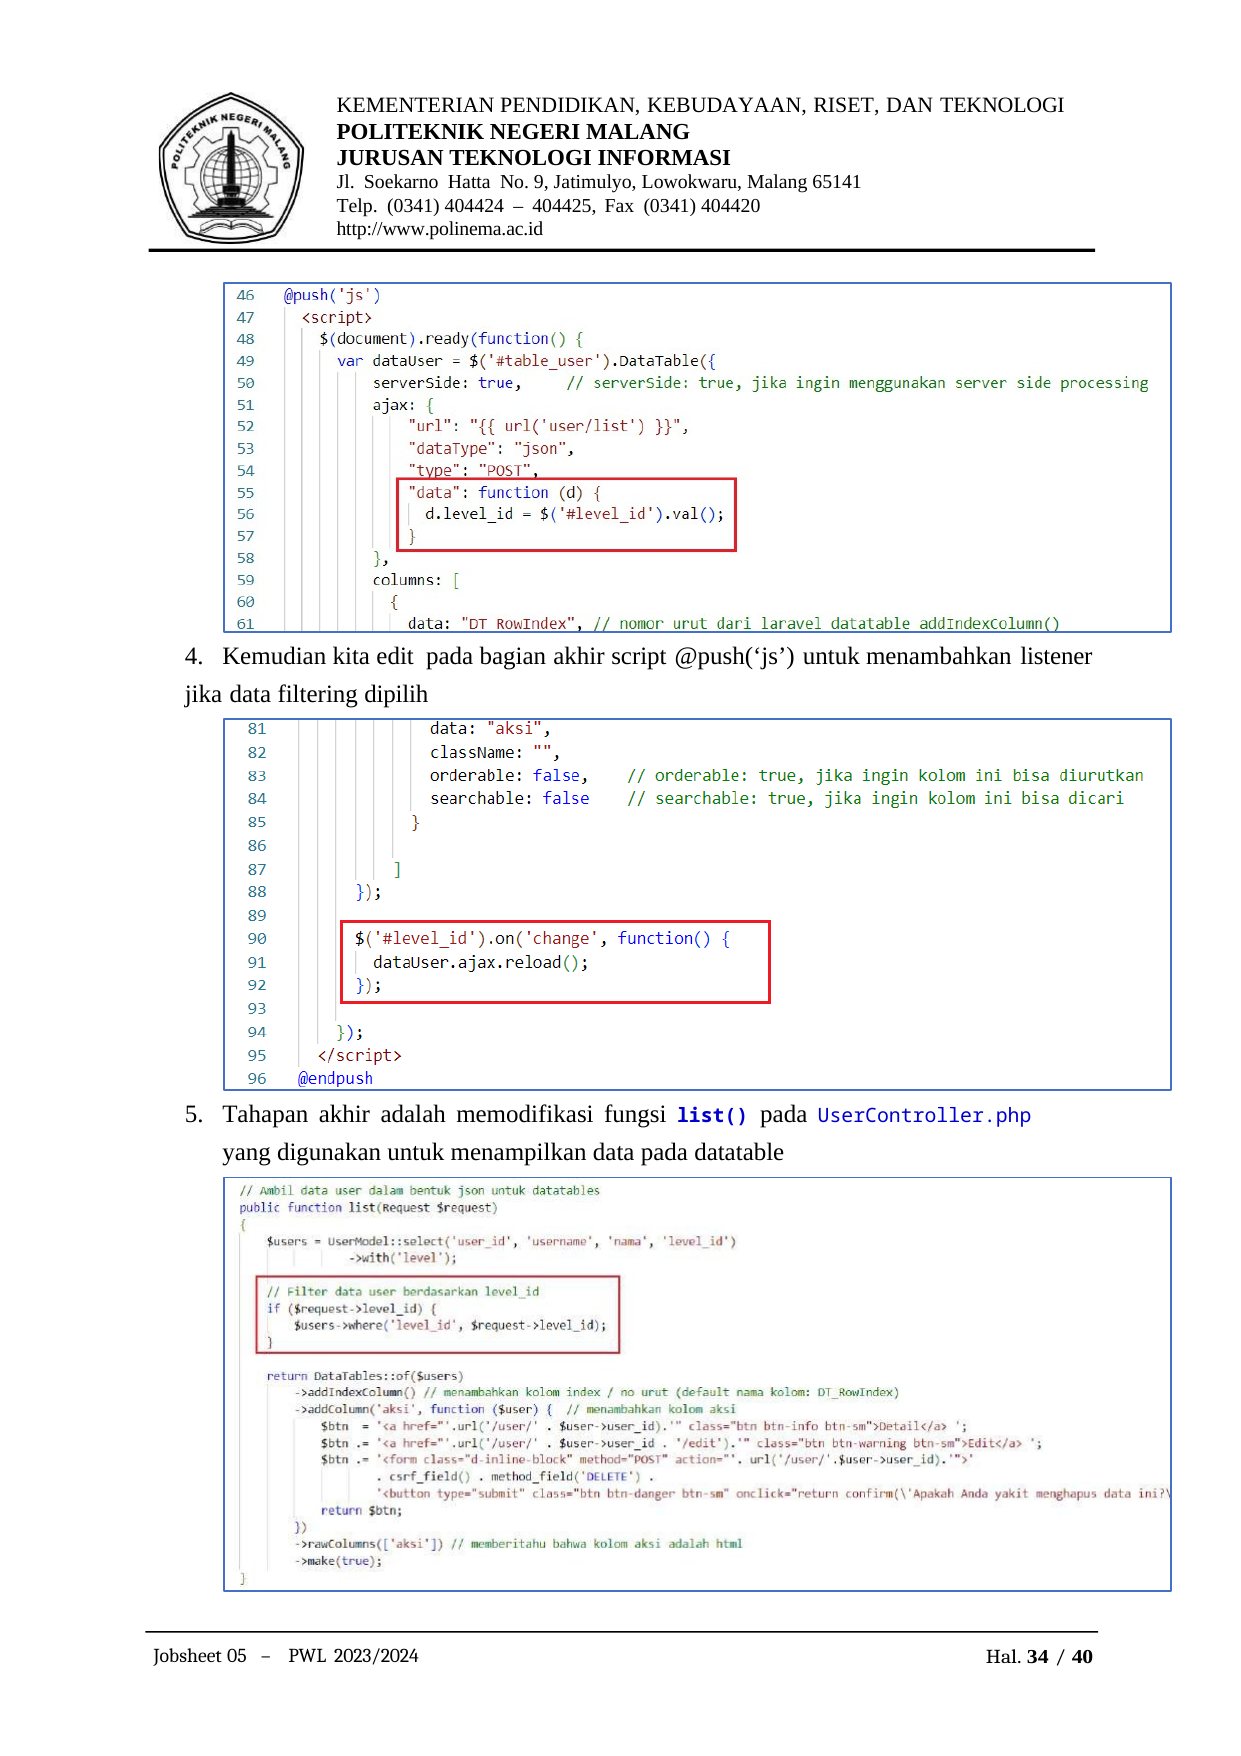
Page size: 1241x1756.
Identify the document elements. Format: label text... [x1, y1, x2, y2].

picture [232, 1178, 1170, 1590]
list Tahapan akhir adalah memodifikasi fungsi list() pada UserController.php yang digunakan untuk menampilkan data pada datatable [184, 1099, 1095, 1166]
picture [236, 288, 1148, 631]
list Kemudian kita edit pada bagian akhir script @push(‘js’) untuk menambahkan listener [184, 641, 1107, 670]
text jika data filtering dipilih [184, 679, 1107, 707]
picture [158, 92, 306, 244]
picture [247, 720, 1143, 1087]
